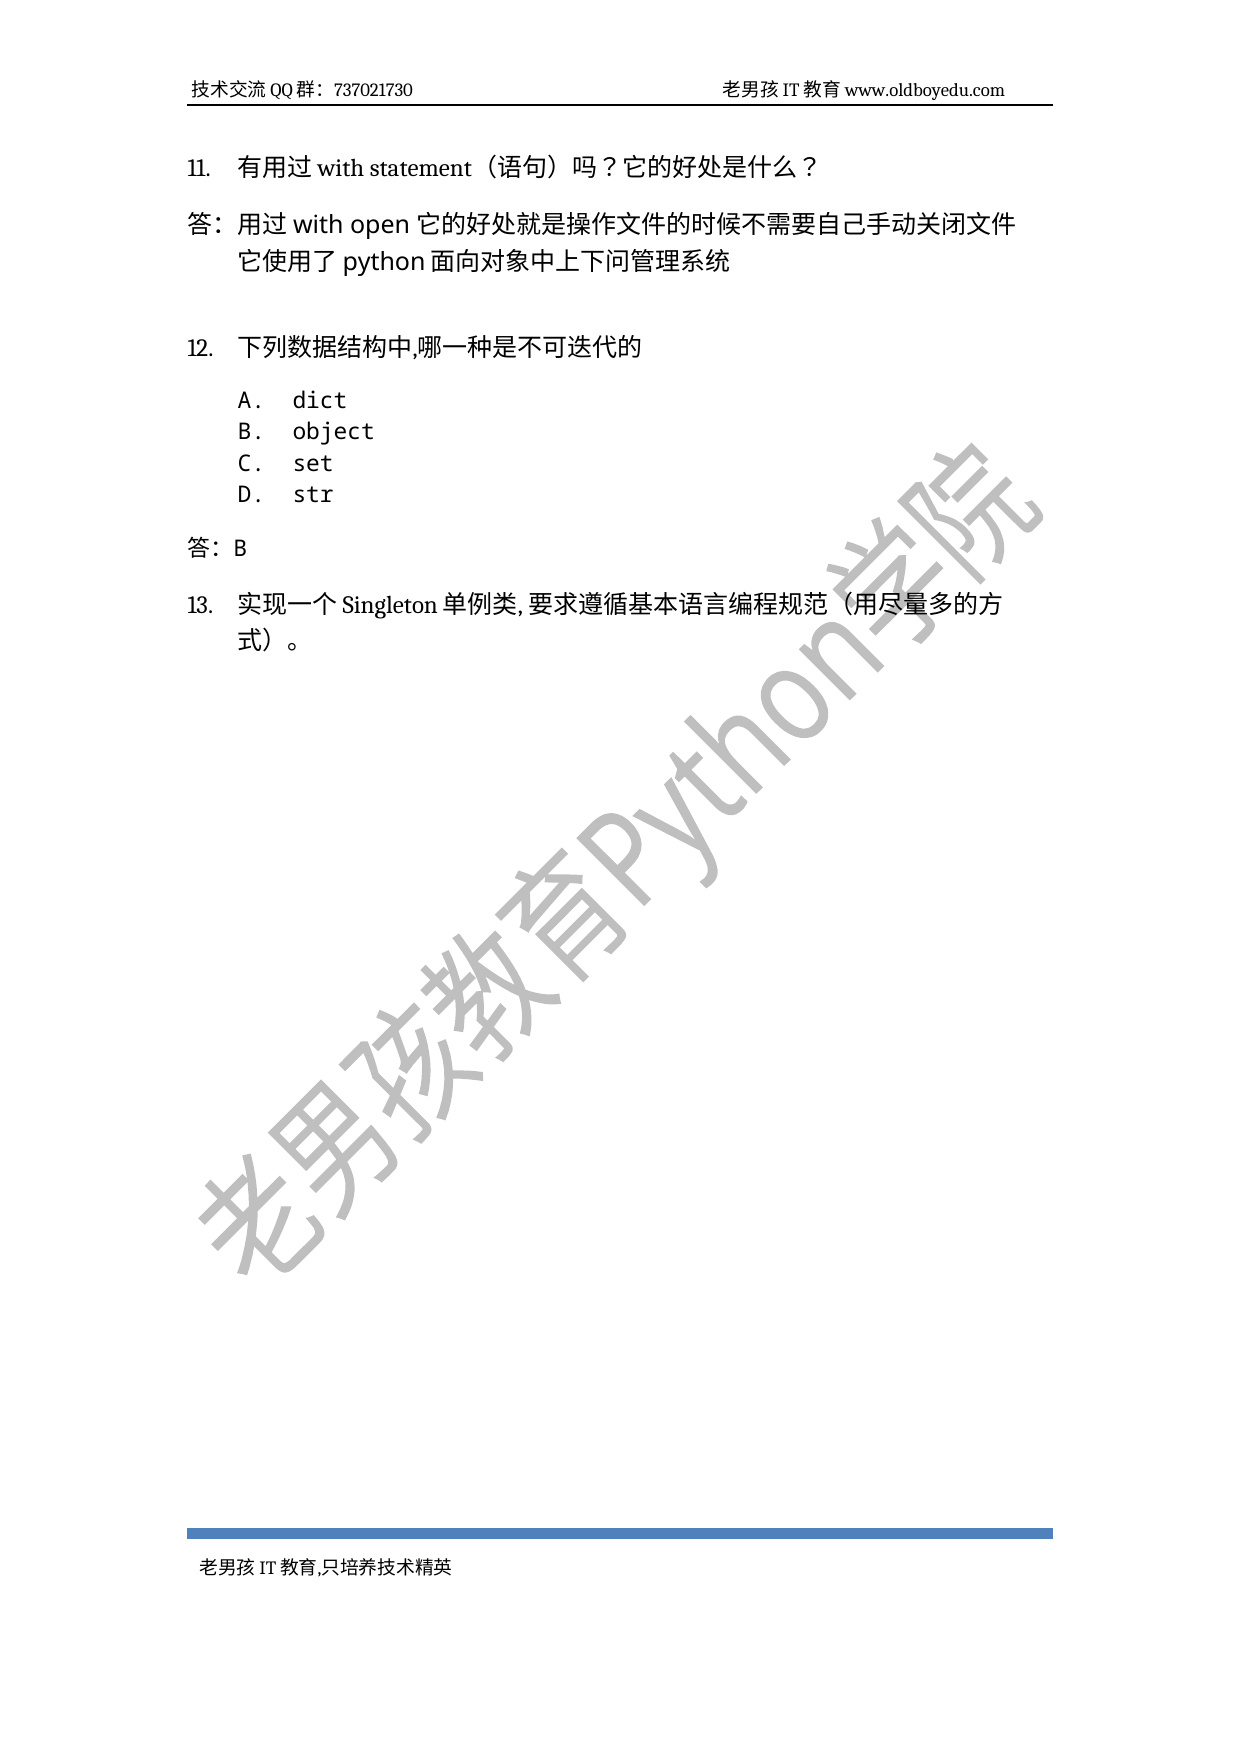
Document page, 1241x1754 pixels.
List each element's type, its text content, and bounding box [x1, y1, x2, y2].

text 它使用了python面向对象中上下问管理系统 [187, 241, 1053, 277]
text 答：用过 with open 它的好处就是操作文件的时候不需要自己手动关闭文件 [187, 205, 1053, 241]
list 有用过with statement（语句）吗？它的好处是什么？ [187, 150, 1053, 184]
list 实现一个Singleton单例类, 要求遵循基本语言编程规范（用尽量多的方式）。 [187, 584, 1053, 657]
list 下列数据结构中,哪一种是不可迭代的 [187, 327, 1053, 363]
list A. dict B. object C. set D. str [187, 384, 1053, 509]
text 答：B [187, 530, 1053, 563]
